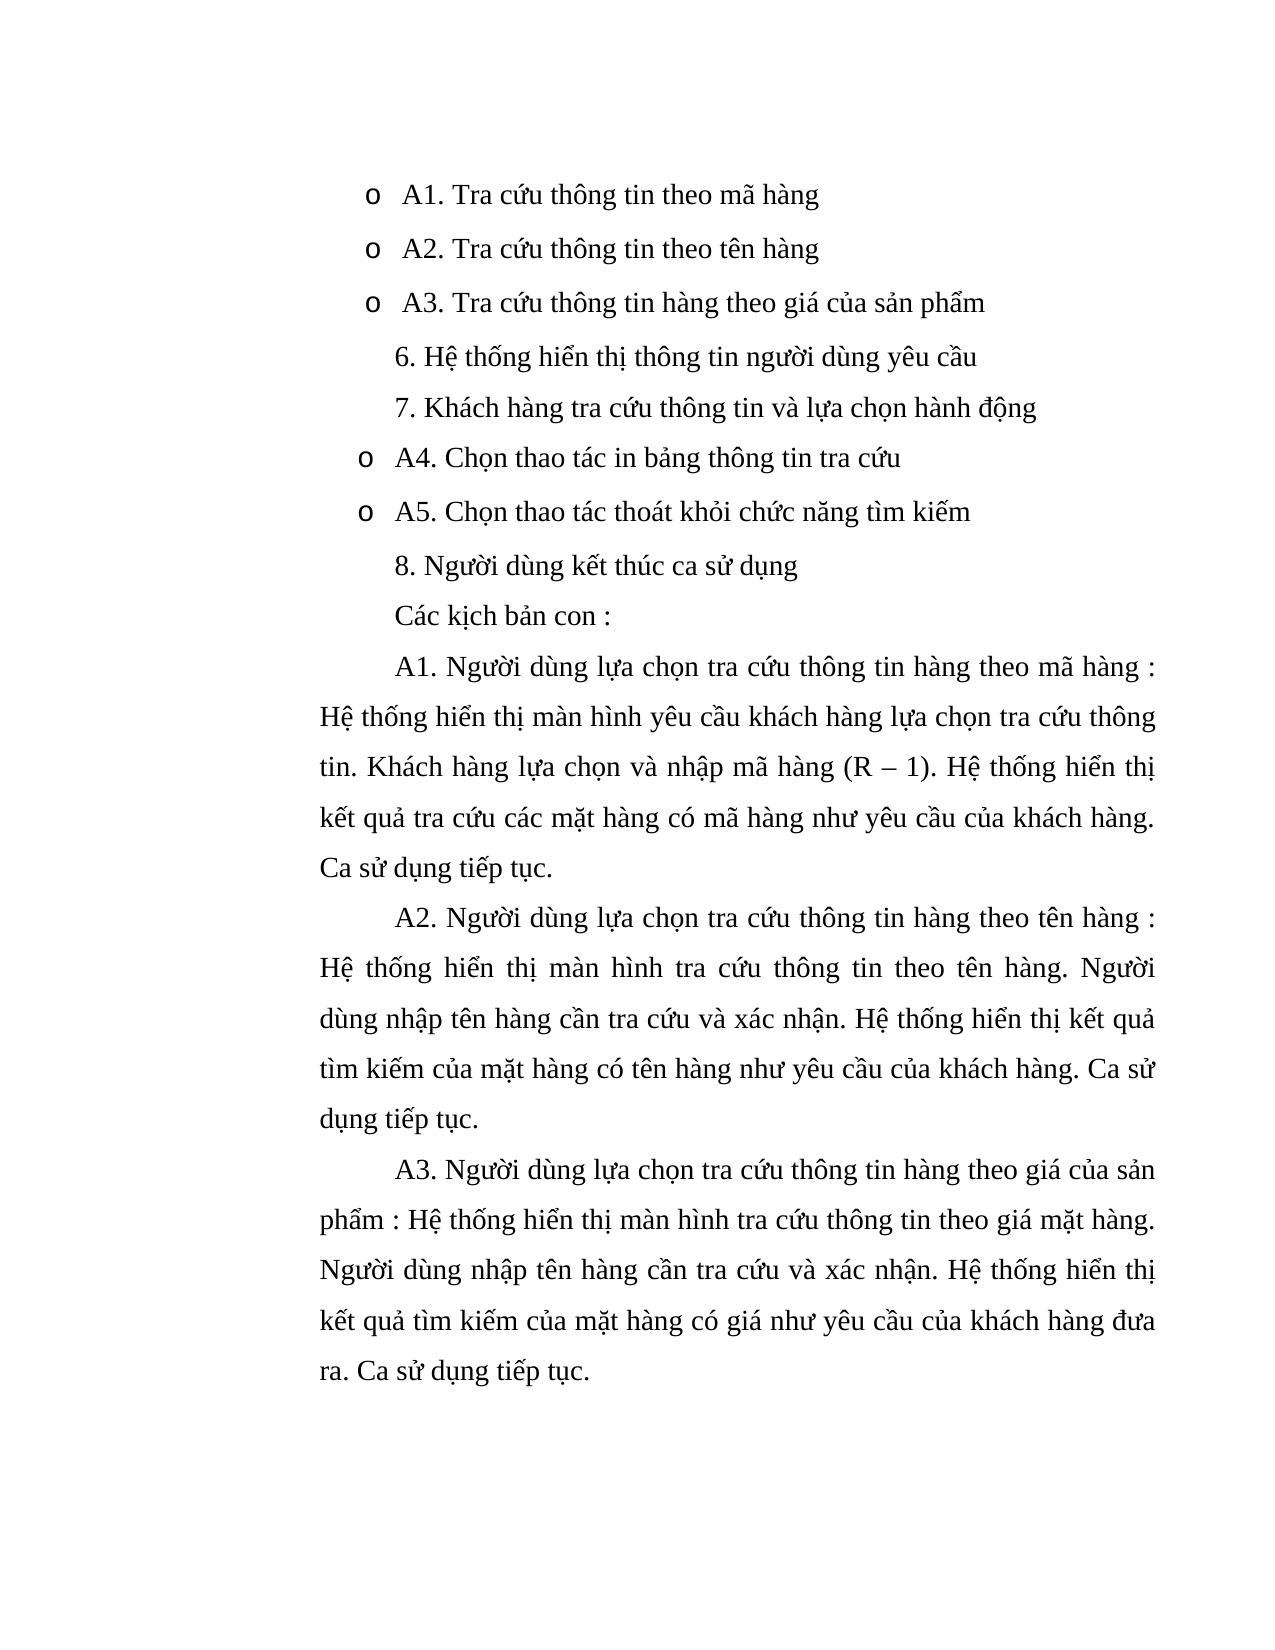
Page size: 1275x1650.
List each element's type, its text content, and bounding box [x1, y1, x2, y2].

list A1. Tra cứu thông tin theo mã hàng [364, 177, 1157, 213]
list A2. Người dùng lựa chọn tra cứu thông tin hàng theo tên hàng : Hệ thống hiển thị màn hình tra cứu thông tin theo tên hàng. Người dùng nhập tên hàng cần tra cứu và xác nhận. Hệ thống hiển thị kết quả tìm kiếm của mặt hàng có tên hàng như yêu cầu của khách hàng. Ca sử dụng tiếp tục. [319, 900, 1157, 1135]
list A5. Chọn thao tác thoát khỏi chức năng tìm kiếm [357, 494, 1157, 530]
list A2. Tra cứu thông tin theo tên hàng [364, 231, 1157, 267]
list A3. Người dùng lựa chọn tra cứu thông tin hàng theo giá của sản phẩm : Hệ thống hiển thị màn hình tra cứu thông tin theo giá mặt hàng. Người dùng nhập tên hàng cần tra cứu và xác nhận. Hệ thống hiển thị kết quả tìm kiếm của mặt hàng có giá như yêu cầu của khách hàng đưa ra. Ca sử dụng tiếp tục. [319, 1152, 1157, 1387]
list Các kịch bản con : [319, 598, 1157, 632]
list A4. Chọn thao tác in bảng thông tin tra cứu [357, 440, 1157, 476]
list 7. Khách hàng tra cứu thông tin và lựa chọn hành động [319, 390, 1157, 423]
list 8. Người dùng kết thúc ca sử dụng [319, 548, 1157, 582]
list A3. Tra cứu thông tin hàng theo giá của sản phẩm [364, 285, 1157, 321]
list 6. Hệ thống hiển thị thông tin người dùng yêu cầu [319, 339, 1157, 373]
list A1. Người dùng lựa chọn tra cứu thông tin hàng theo mã hàng : Hệ thống hiển thị màn hình yêu cầu khách hàng lựa chọn tra cứu thông tin. Khách hàng lựa chọn và nhập mã hàng (R – 1). Hệ thống hiển thị kết quả tra cứu các mặt hàng có mã hàng như yêu cầu của khách hàng. Ca sử dụng tiếp tục. [319, 649, 1157, 883]
